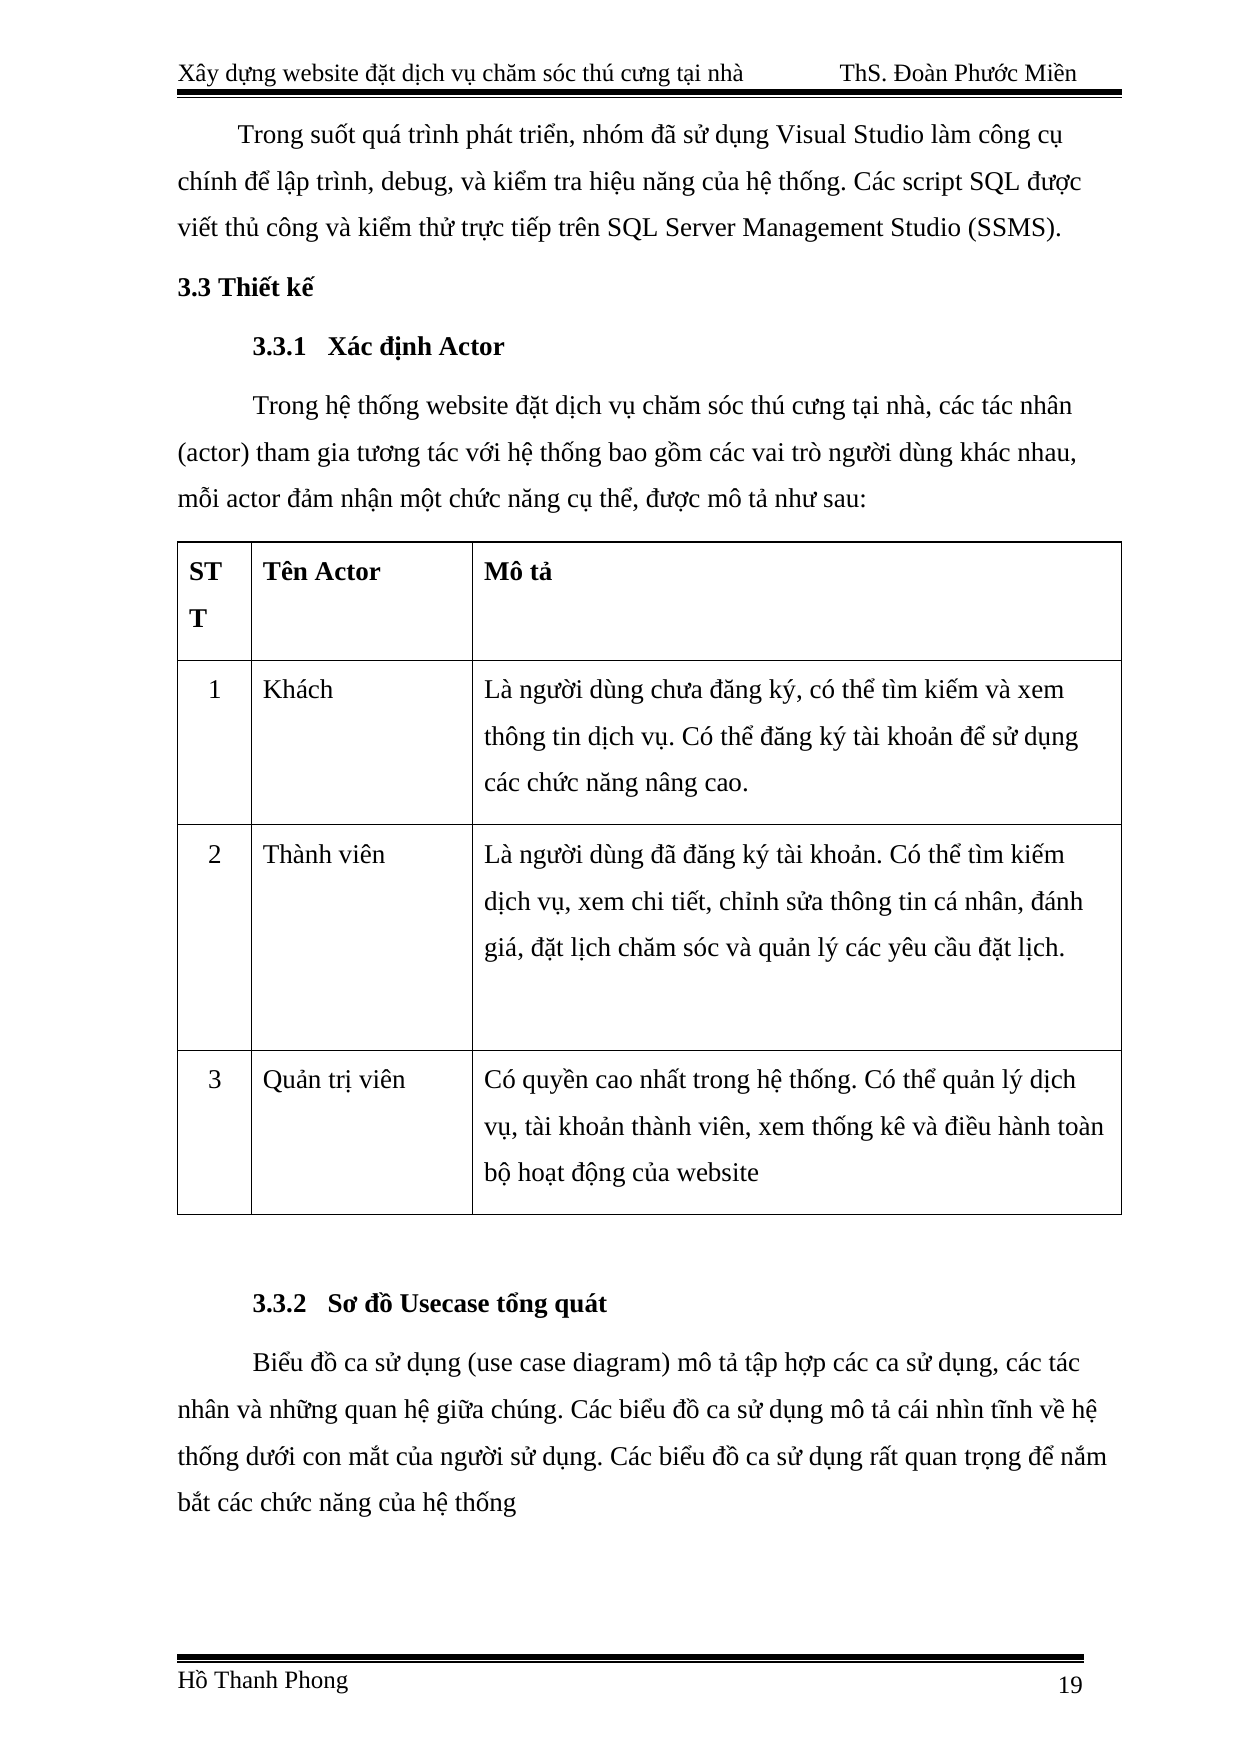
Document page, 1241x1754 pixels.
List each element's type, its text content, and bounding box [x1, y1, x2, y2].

table_cell Khách [252, 661, 472, 824]
text Trong hệ thống website đặt dịch vụ chăm sóc thú cưng tại nhà, các tác nhân (actor) tham gia tương tác với hệ thống bao gồm các vai trò người dùng khác nhau, mỗi actor đảm nhận một chức năng cụ thể, được mô tả như sau: [177, 389, 1122, 513]
table_cell Là người dùng chưa đăng ký, có thể tìm kiếm và xem thông tin dịch vụ. Có thể đăng ký tài khoản để sử dụng các chức năng nâng cao. [473, 661, 1121, 824]
subtitle Xác định Actor [252, 330, 1122, 361]
table_header Mô tả [473, 543, 1121, 659]
text Trong suốt quá trình phát triển, nhóm đã sử dụng Visual Studio làm công cụ chính để lập trình, debug, và kiểm tra hiệu năng của hệ thống. Các script SQL được viết thủ công và kiểm thử trực tiếp trên SQL Server Management Studio (SSMS). [177, 118, 1122, 243]
subtitle Thiết kế [177, 271, 1122, 302]
table_cell 2 [178, 825, 251, 1049]
table_header STT [178, 543, 251, 659]
table_cell Quản trị viên [252, 1051, 472, 1214]
text Biểu đồ ca sử dụng (use case diagram) mô tả tập hợp các ca sử dụng, các tác nhân và những quan hệ giữa chúng. Các biểu đồ ca sử dụng mô tả cái nhìn tĩnh về hệ thống dưới con mắt của người sử dụng. Các biểu đồ ca sử dụng rất quan trọng để nắm bắt các chức năng của hệ thống [177, 1346, 1122, 1517]
table_cell Là người dùng đã đăng ký tài khoản. Có thể tìm kiếm dịch vụ, xem chi tiết, chỉnh sửa thông tin cá nhân, đánh giá, đặt lịch chăm sóc và quản lý các yêu cầu đặt lịch. [473, 825, 1121, 1049]
table_cell 1 [178, 661, 251, 824]
table_cell Thành viên [252, 825, 472, 1049]
subtitle Sơ đồ Usecase tổng quát [252, 1287, 1122, 1318]
table_cell Có quyền cao nhất trong hệ thống. Có thể quản lý dịch vụ, tài khoản thành viên, xem thống kê và điều hành toàn bộ hoạt động của website [473, 1051, 1121, 1214]
table_header Tên Actor [252, 543, 472, 659]
table_cell 3 [178, 1051, 251, 1214]
